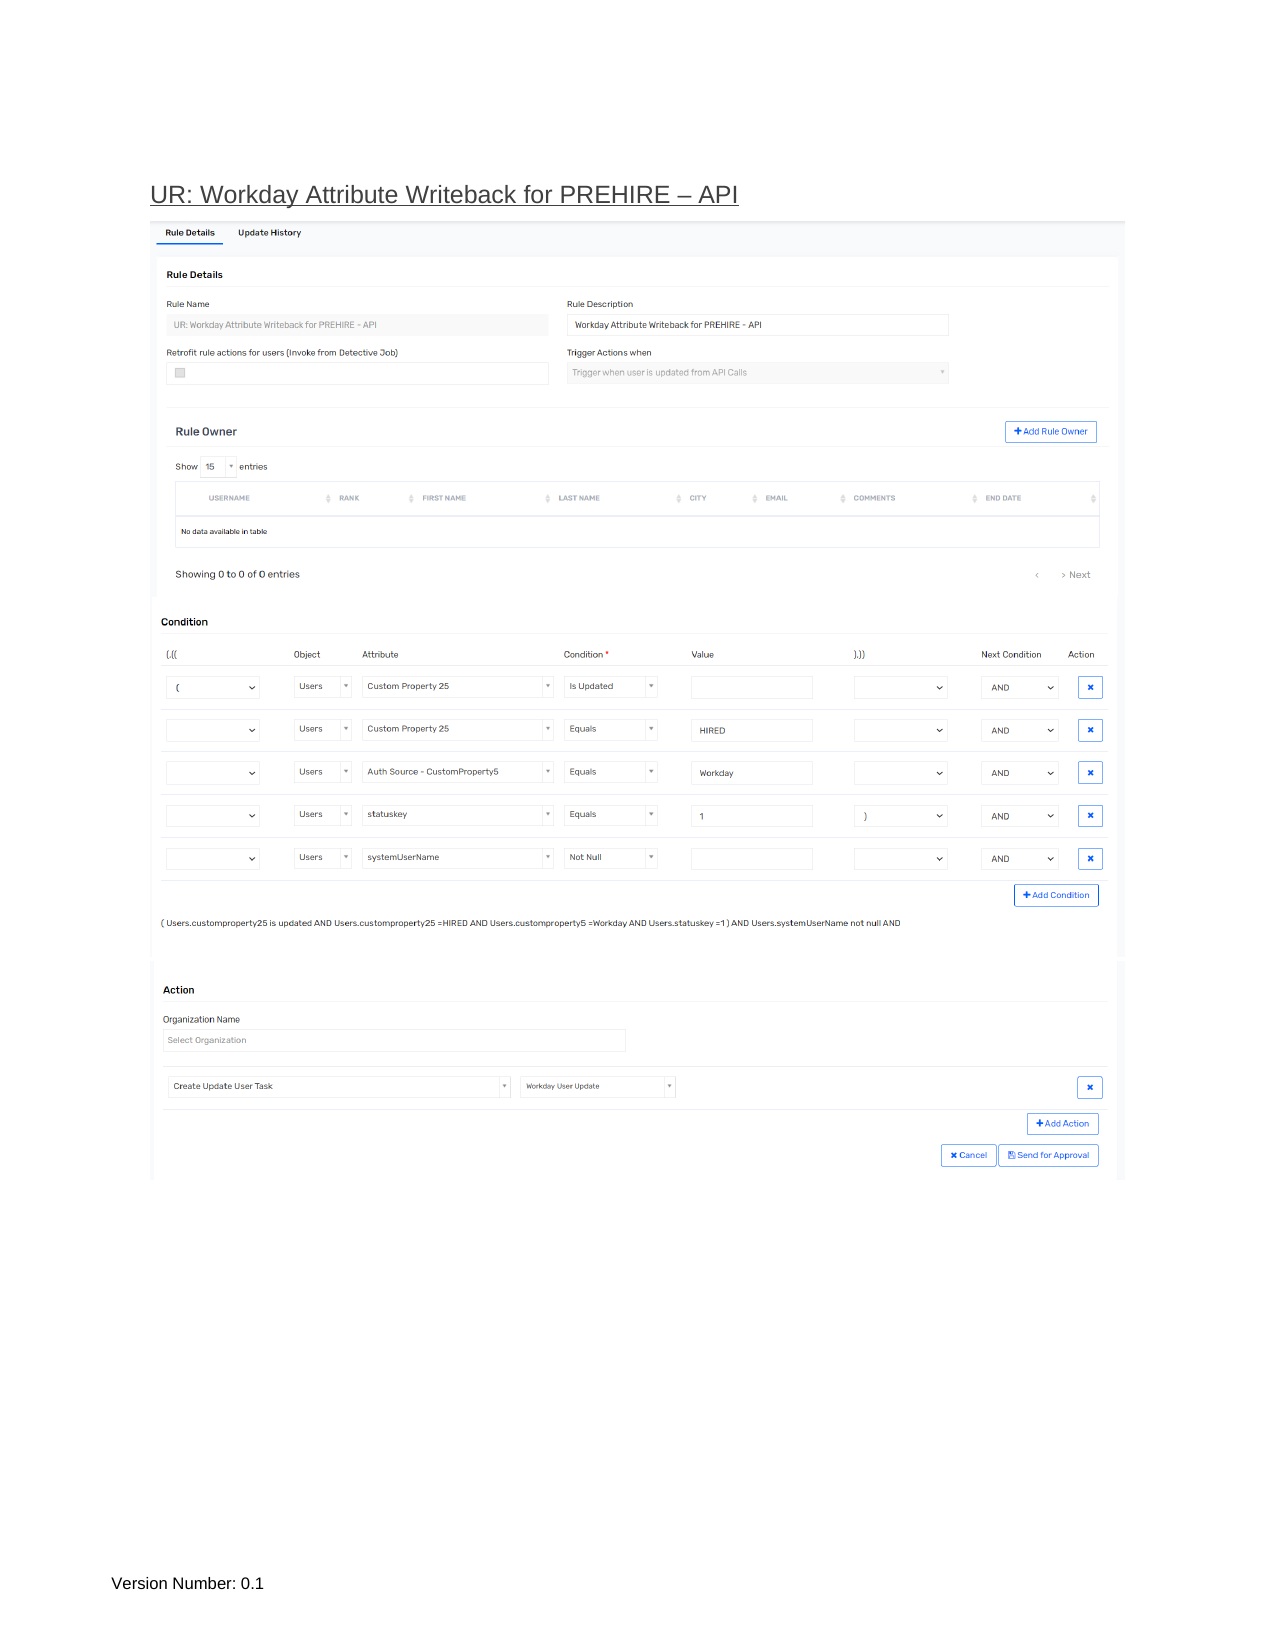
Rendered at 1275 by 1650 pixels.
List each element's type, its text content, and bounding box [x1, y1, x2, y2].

subtitle UR: Workday Attribute Writeback for PREHIRE – API [150, 180, 1125, 209]
picture [150, 961, 1125, 1180]
picture [150, 221, 1125, 957]
